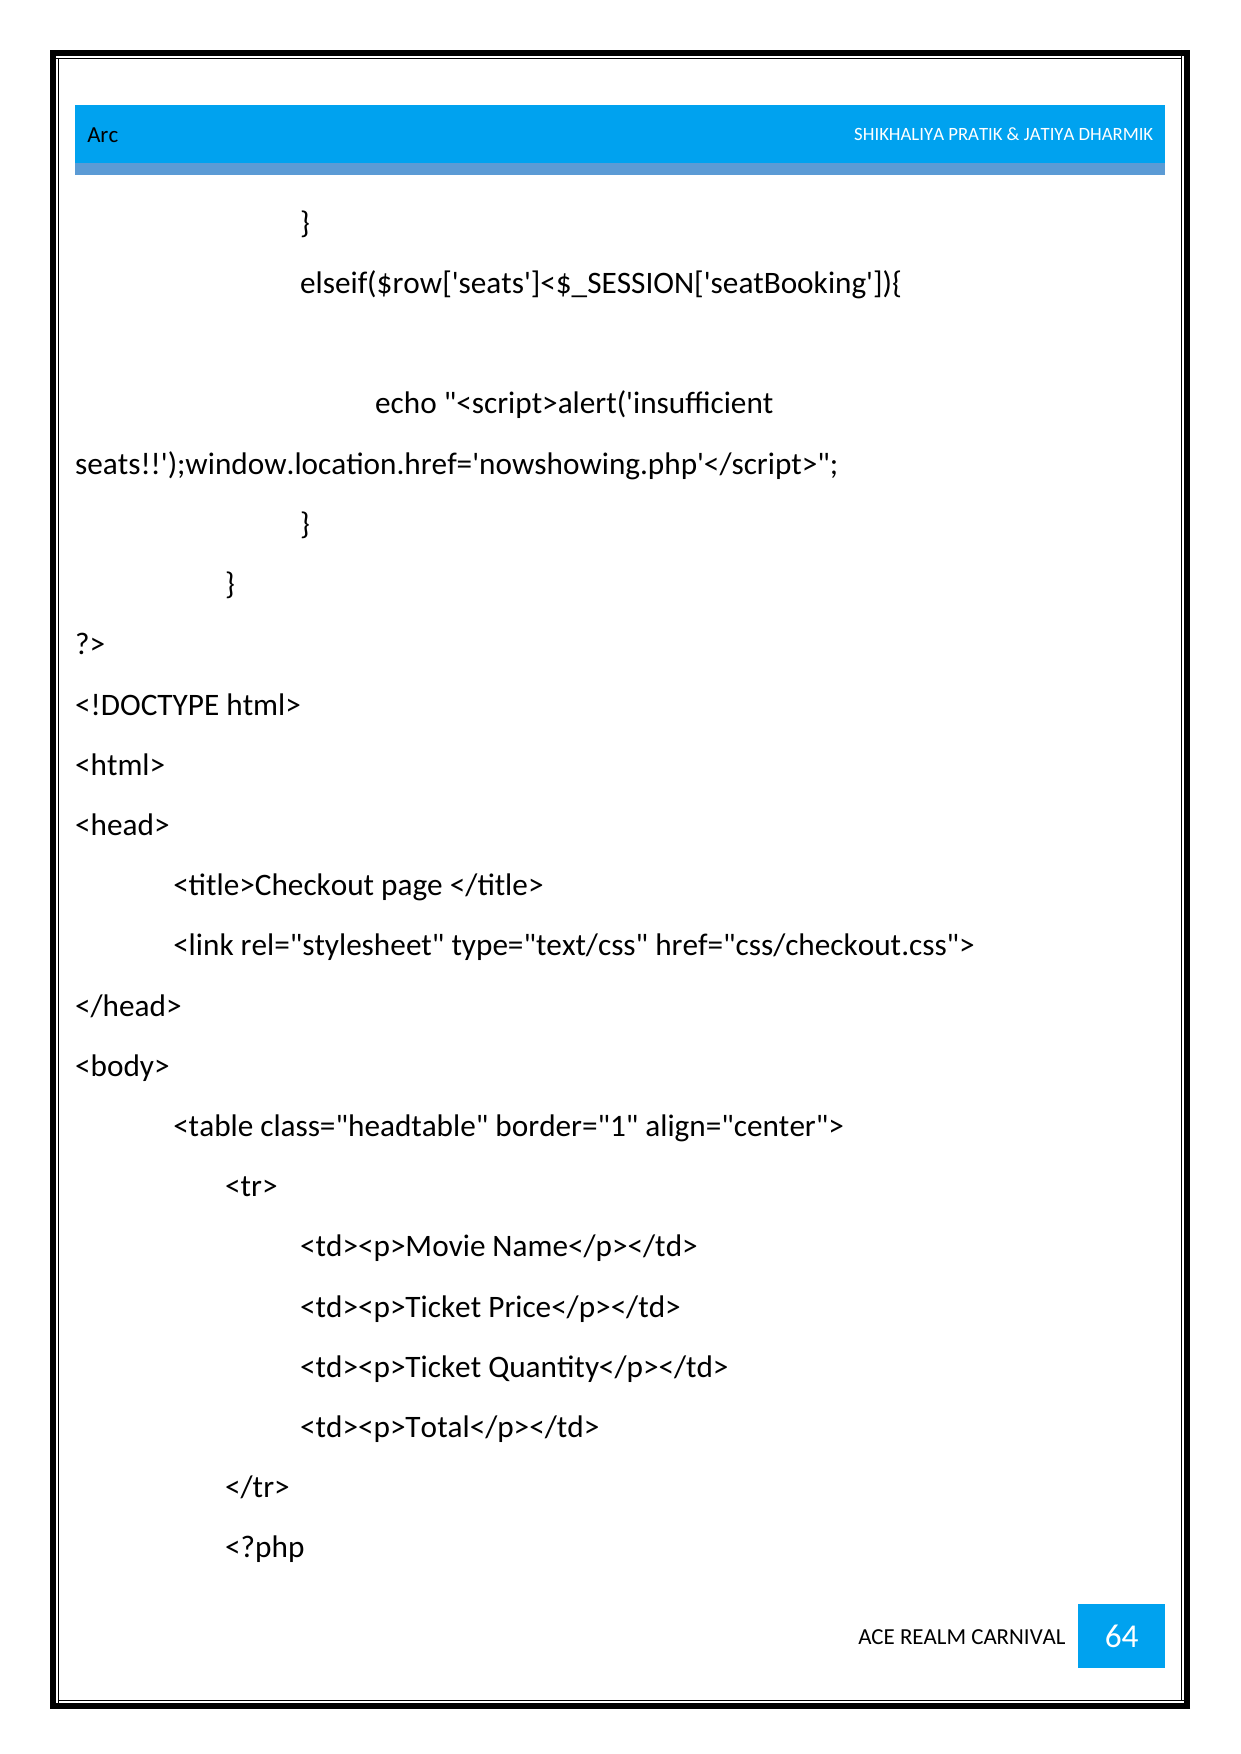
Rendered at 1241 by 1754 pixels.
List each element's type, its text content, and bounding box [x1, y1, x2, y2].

text } [75, 564, 1082, 602]
text } [75, 203, 1082, 241]
text <link rel="stylesheet" type="text/css" href="css/checkout.css"> [75, 926, 1082, 964]
text elseif($row['seats']<$_SESSION['seatBooking']){ [75, 263, 1082, 301]
text echo "<script>alert('insufficient seats!!');window.location.href='nowshowing.php'</script>"; [75, 384, 1082, 482]
text </tr> [75, 1467, 1082, 1506]
text </head> [75, 986, 1082, 1024]
text <td><p>Ticket Price</p></td> [75, 1287, 1082, 1325]
text ?> [75, 624, 1082, 663]
text <td><p>Ticket Quantity</p></td> [75, 1347, 1082, 1385]
text <td><p>Movie Name</p></td> [75, 1227, 1082, 1265]
text <!DOCTYPE html> [75, 685, 1082, 723]
text <title>Checkout page </title> [75, 865, 1082, 903]
text <?php [75, 1528, 1082, 1566]
text <table class="headtable" border="1" align="center"> [75, 1106, 1082, 1144]
text } [75, 504, 1082, 542]
text <head> [75, 805, 1082, 843]
text <html> [75, 745, 1082, 783]
text <td><p>Total</p></td> [75, 1407, 1082, 1445]
text <tr> [75, 1166, 1082, 1204]
text <body> [75, 1046, 1082, 1084]
